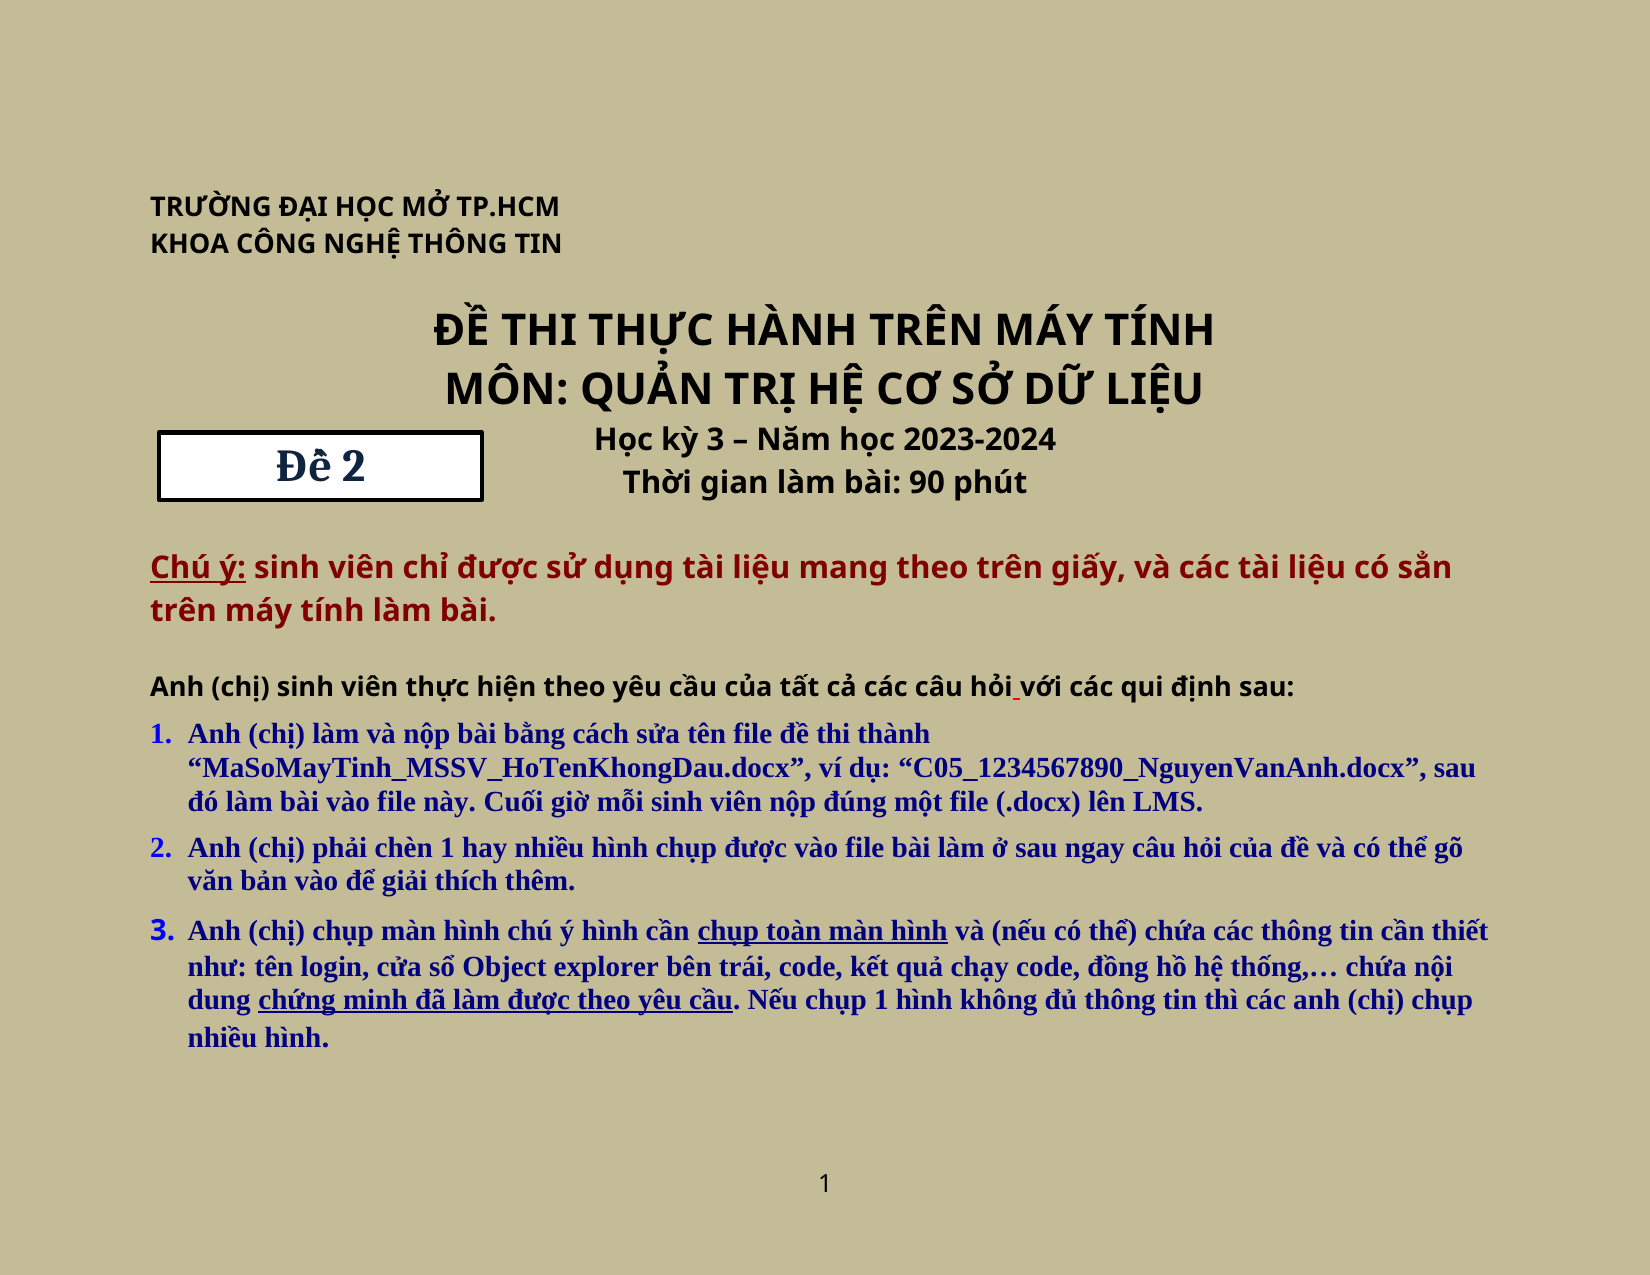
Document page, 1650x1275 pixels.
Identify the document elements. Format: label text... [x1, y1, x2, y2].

text Chú ý: sinh viên chỉ được sử dụng tài liệu mang theo trên giấy, và các tài liệu có sẳn trên máy tính làm bài. [150, 545, 1500, 630]
list Anh (chị) phải chèn 1 hay nhiều hình chụp được vào file bài làm ở sau ngay câu hỏi của đề và có thể gõ văn bản vào để giải thích thêm. [150, 830, 1500, 897]
text KHOA CÔNG NGHỆ THÔNG TIN [150, 224, 1500, 261]
text TRƯỜNG ĐẠI HỌC MỞ TP.HCM [150, 187, 1500, 224]
text Anh (chị) sinh viên thực hiện theo yêu cầu của tất cả các câu hỏi với các qui định sau: [150, 667, 1500, 704]
text ĐỀ THI THỰC HÀNH TRÊN MÁY TÍNH [150, 298, 1500, 358]
text Thời gian làm bài: 90 phút [484, 460, 1500, 502]
text Học kỳ 3 – Năm học 2023-2024 [150, 417, 1500, 460]
text MÔN: QUẢN TRỊ HỆ CƠ SỞ DỮ LIỆU [150, 358, 1500, 417]
list Anh (chị) làm và nộp bài bằng cách sửa tên file đề thi thành “MaSoMayTinh_MSSV_HoTenKhongDau.docx”, ví dụ: “C05_1234567890_NguyenVanAnh.docx”, sau đó làm bài vào file này. Cuối giờ mỗi sinh viên nộp đúng một file (.docx) lên LMS. [150, 717, 1500, 817]
list Anh (chị) chụp màn hình chú ý hình cần chụp toàn màn hình và (nếu có thể) chứa các thông tin cần thiết như: tên login, cửa sổ Object explorer bên trái, code, kết quả chạy code, đồng hồ hệ thống,… chứa nội dung chứng minh đã làm được theo yêu cầu. Nếu chụp 1 hình không đủ thông tin thì các anh (chị) chụp nhiều hình. [150, 909, 1500, 1056]
